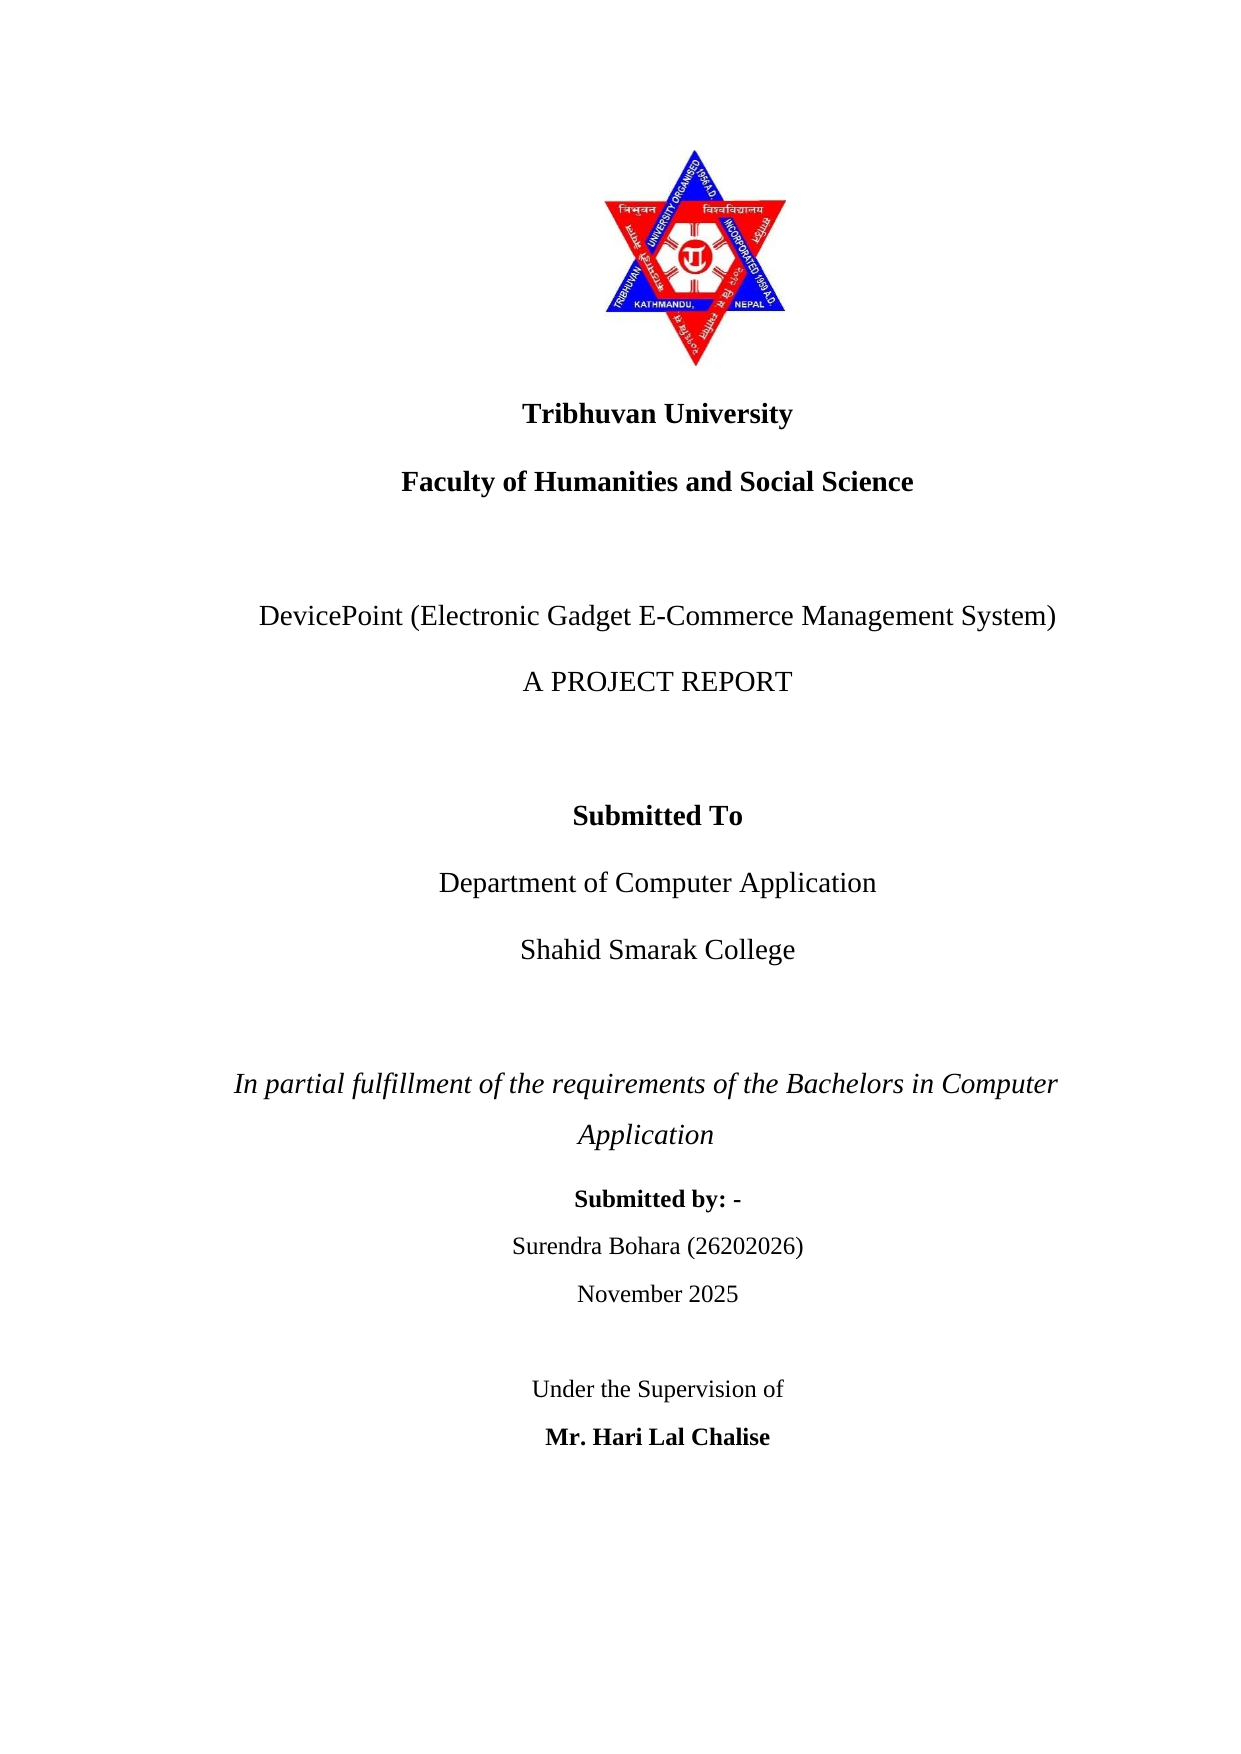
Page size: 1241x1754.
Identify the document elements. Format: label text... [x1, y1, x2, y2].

text A PROJECT REPORT [177, 664, 1138, 698]
text DevicePoint (Electronic Gadget E-Commerce Management System) [177, 598, 1138, 631]
picture [604, 150, 786, 366]
text Submitted by: - [177, 1184, 1138, 1212]
text Under the Supervision of [177, 1374, 1138, 1403]
text Submitted To [177, 798, 1138, 832]
text Tribhuvan University [177, 397, 1138, 430]
text Faculty of Humanities and Social Science [177, 464, 1138, 497]
text Shahid Smarak College [177, 932, 1138, 966]
text Surendra Bohara (26202026) [177, 1231, 1138, 1260]
text In partial fulfillment of the requirements of the Bachelors in Computer Application [177, 1066, 1117, 1150]
text Mr. Hari Lal Chalise [177, 1422, 1138, 1451]
text November 2025 [177, 1279, 1138, 1308]
text Department of Computer Application [177, 866, 1138, 899]
